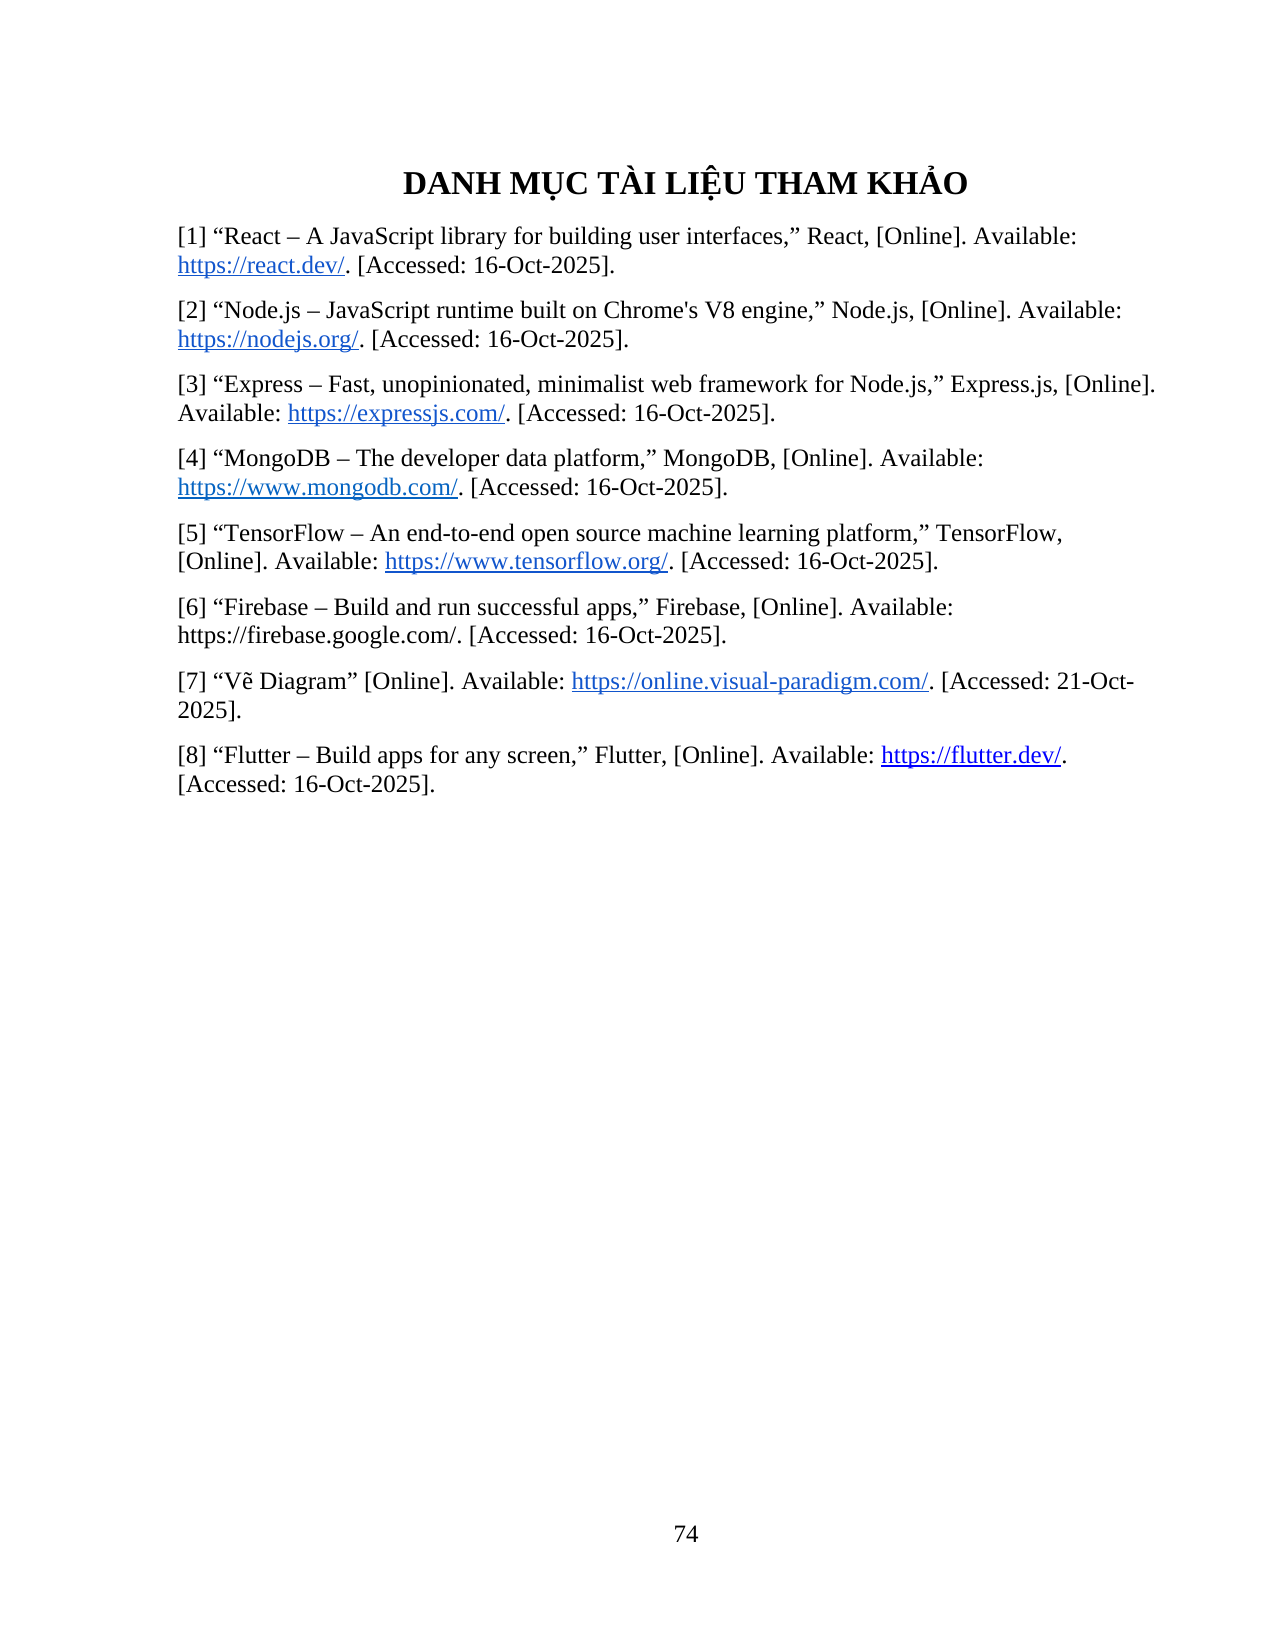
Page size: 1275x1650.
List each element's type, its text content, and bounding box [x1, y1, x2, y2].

text [4] “MongoDB – The developer data platform,” MongoDB, [Online]. Available: https://www.mongodb.com/. [Accessed: 16-Oct-2025]. [177, 443, 1157, 501]
text [6] “Firebase – Build and run successful apps,” Firebase, [Online]. Available: https://firebase.google.com/. [Accessed: 16-Oct-2025]. [177, 592, 1157, 649]
text [3] “Express – Fast, unopinionated, minimalist web framework for Node.js,” Express.js, [Online]. Available: https://expressjs.com/. [Accessed: 16-Oct-2025]. [177, 369, 1157, 427]
text [7] “Vẽ Diagram” [Online]. Available: https://online.visual-paradigm.com/. [Accessed: 21-Oct-2025]. [177, 666, 1157, 723]
text [5] “TensorFlow – An end-to-end open source machine learning platform,” TensorFlow, [Online]. Available: https://www.tensorflow.org/. [Accessed: 16-Oct-2025]. [177, 518, 1157, 575]
text [2] “Node.js – JavaScript runtime built on Chrome's V8 engine,” Node.js, [Online]. Available: https://nodejs.org/. [Accessed: 16-Oct-2025]. [177, 295, 1157, 353]
text [8] “Flutter – Build apps for any screen,” Flutter, [Online]. Available: https://flutter.dev/. [Accessed: 16-Oct-2025]. [177, 740, 1157, 798]
text [1] “React – A JavaScript library for building user interfaces,” React, [Online]. Available: https://react.dev/. [Accessed: 16-Oct-2025]. [177, 221, 1157, 278]
subtitle DANH MỤC TÀI LIỆU THAM KHẢO [215, 163, 1157, 202]
